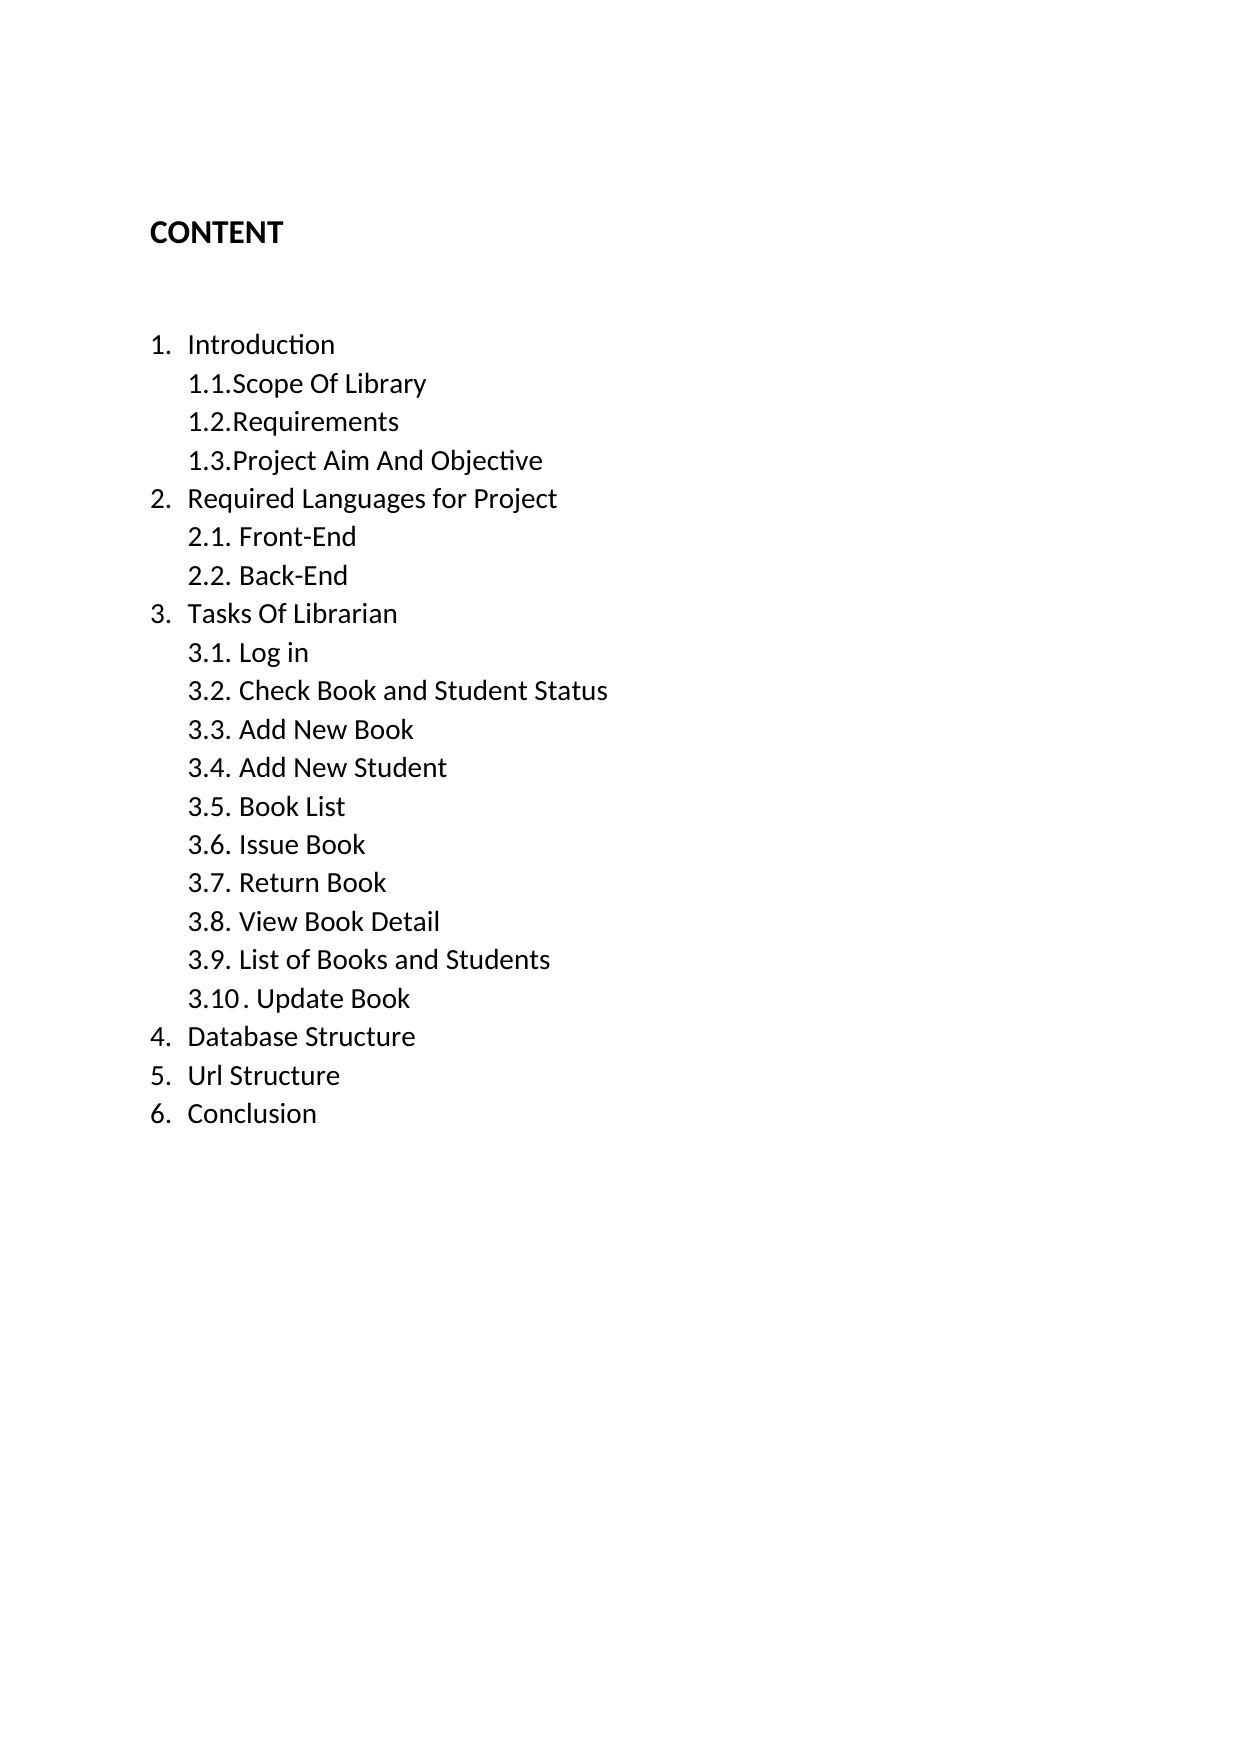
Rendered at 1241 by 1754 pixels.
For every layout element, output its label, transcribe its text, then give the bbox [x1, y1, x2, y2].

list Database Structure [150, 1018, 1090, 1054]
list Add New Book [187, 711, 1090, 746]
list Back-End [187, 557, 1090, 593]
list Tasks Of Librarian [150, 595, 1090, 631]
list . Update Book [187, 980, 1090, 1015]
list View Book Detail [187, 903, 1090, 938]
list Add New Student [187, 749, 1090, 785]
list Required Languages for Project [150, 480, 1090, 516]
list List of Books and Students [187, 941, 1090, 977]
list Check Book and Student Status [187, 672, 1090, 708]
list Return Book [187, 864, 1090, 900]
list Url Structure [150, 1057, 1090, 1092]
list Front-End [187, 518, 1090, 554]
text CONTENT [150, 211, 1090, 251]
list Requirements [187, 403, 1090, 439]
list Introduction [150, 326, 1090, 362]
list Project Aim And Objective [187, 442, 1090, 477]
list Issue Book [187, 826, 1090, 862]
list Scope Of Library [187, 365, 1090, 400]
list Log in [187, 634, 1090, 669]
list Conclusion [150, 1095, 1090, 1131]
list Book List [187, 788, 1090, 823]
